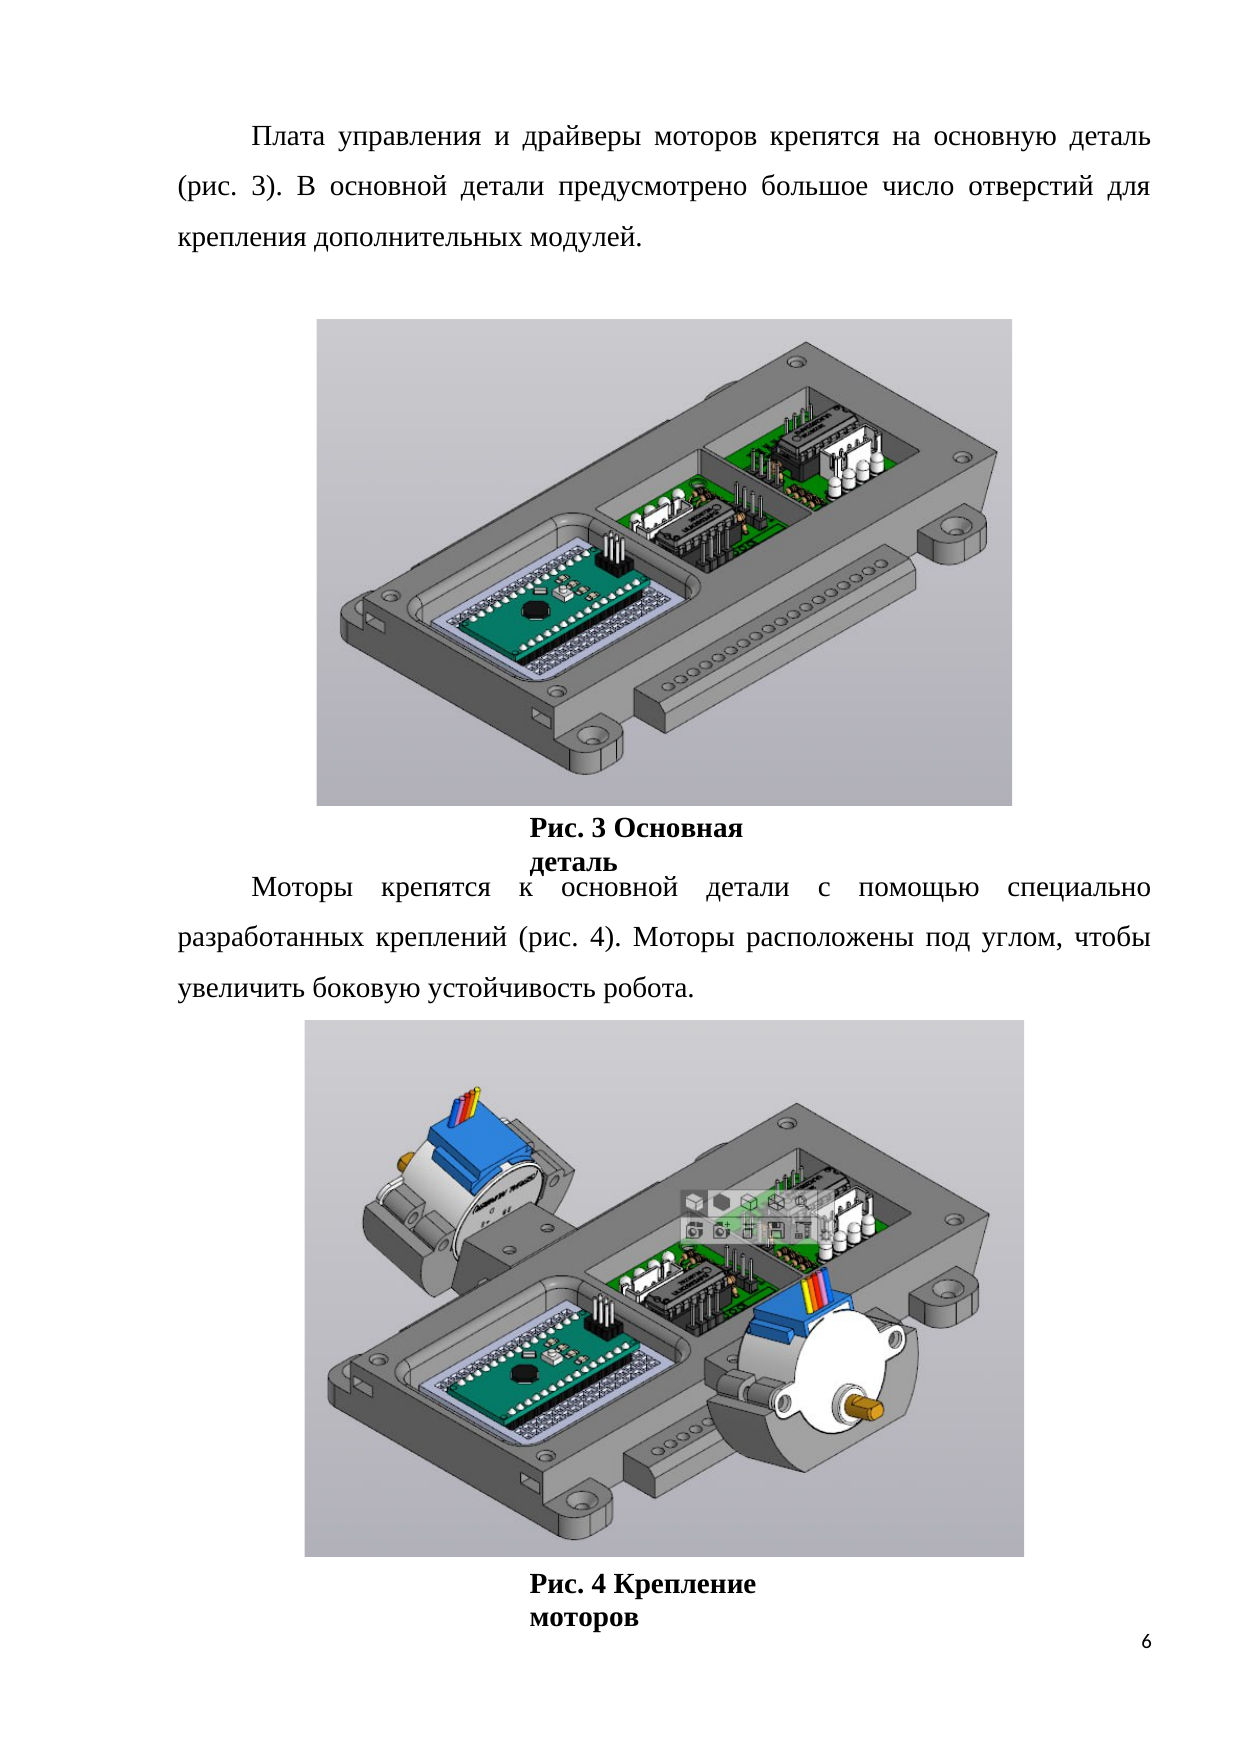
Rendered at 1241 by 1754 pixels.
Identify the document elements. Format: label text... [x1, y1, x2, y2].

picture [304, 1020, 1025, 1557]
text Моторы крепятся к основной детали с помощью специально разработанных креплений (рис. 4). Моторы расположены под углом, чтобы увеличить боковую устойчивость робота. [177, 869, 1152, 1003]
text Плата управления и драйверы моторов крепятся на основную деталь (рис. 3). В основной детали предусмотрено большое число отверстий для крепления дополнительных модулей. [177, 118, 1152, 252]
picture [316, 319, 1013, 806]
